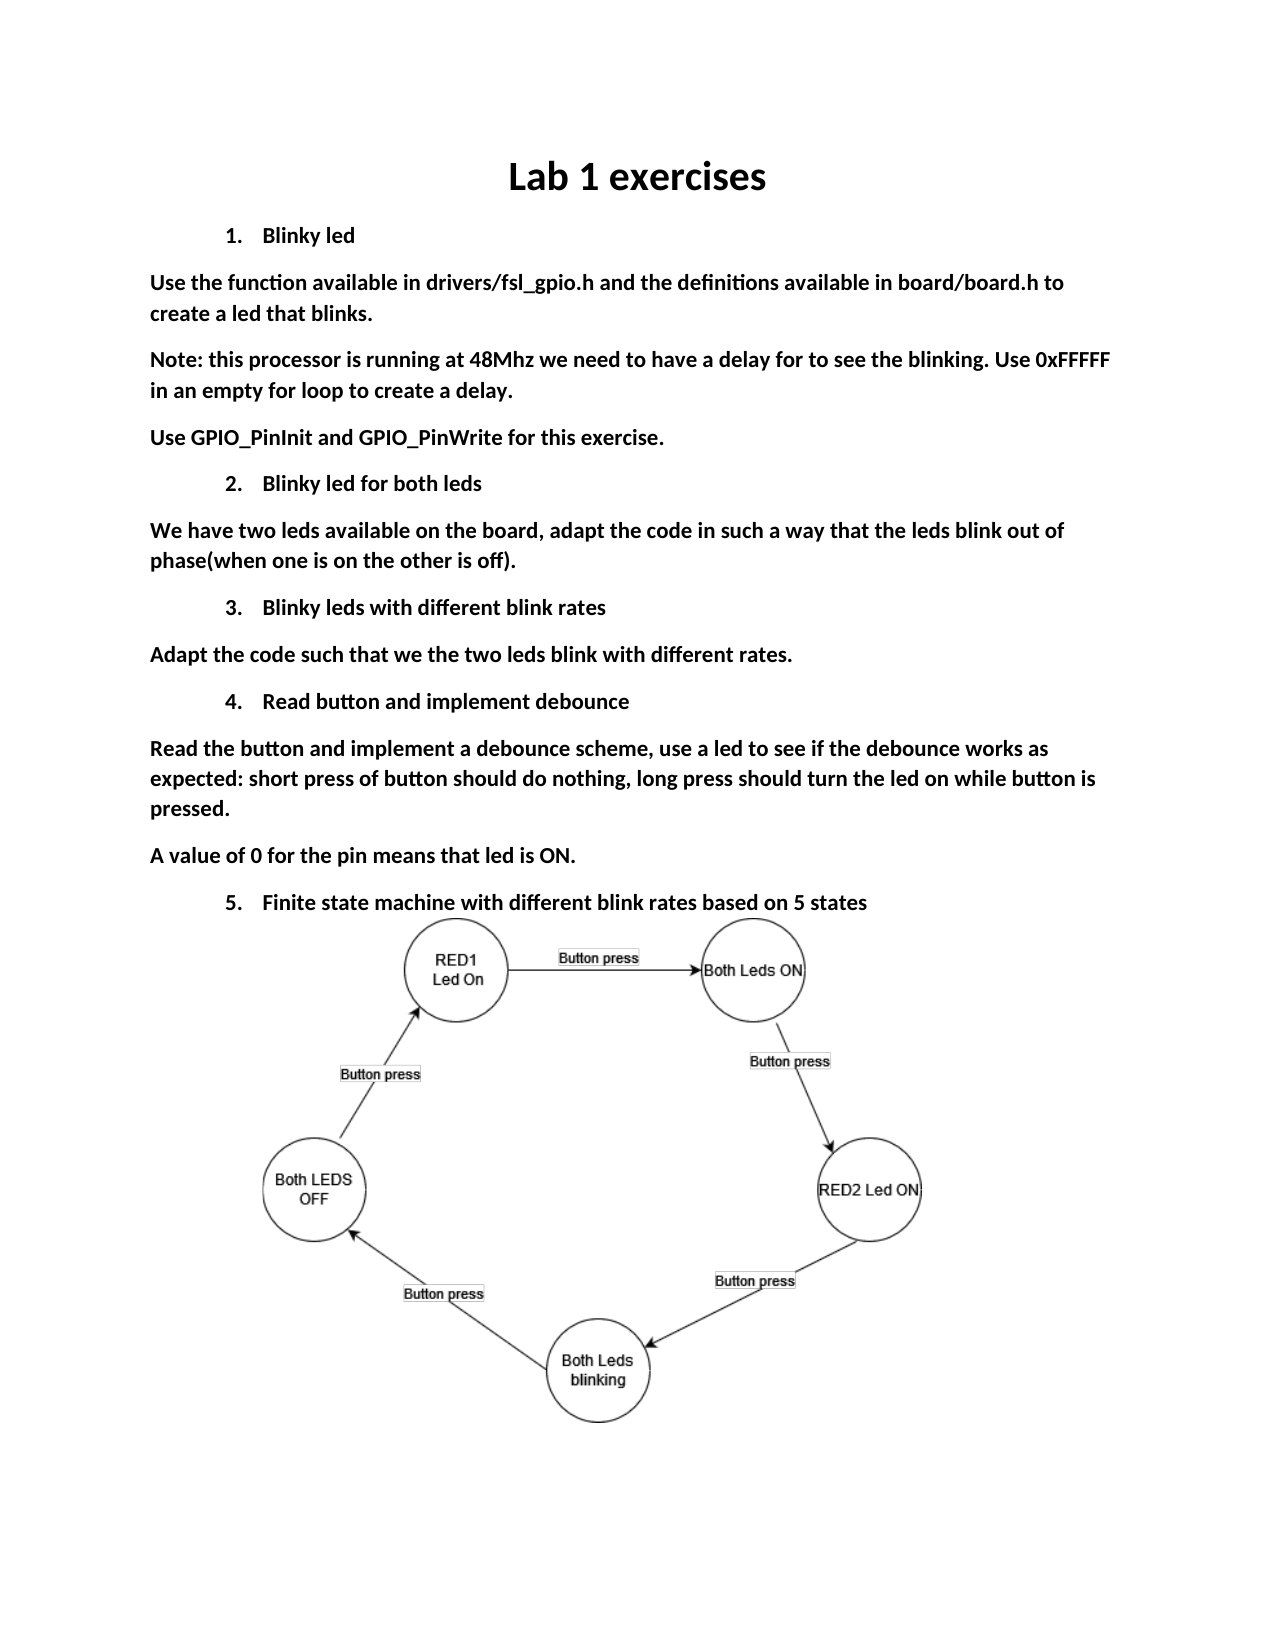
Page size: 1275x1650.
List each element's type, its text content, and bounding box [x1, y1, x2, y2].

list Read button and implement debounce [225, 687, 1125, 715]
text A value of 0 for the pin means that led is ON. [150, 841, 1125, 869]
list Blinky leds with different blink rates [225, 593, 1125, 621]
text Read the button and implement a debounce scheme, use a led to see if the debounce works as expected: short press of button should do nothing, long press should turn the led on while button is pressed. [150, 734, 1125, 822]
list Blinky led for both leds [225, 469, 1125, 497]
text Lab 1 exercises [150, 150, 1125, 201]
picture [262, 918, 922, 1423]
text Use GPIO_PinInit and GPIO_PinWrite for this exercise. [150, 423, 1125, 451]
text We have two leds available on the board, adapt the code in such a way that the leds blink out of phase(when one is on the other is off). [150, 516, 1125, 574]
list Finite state machine with different blink rates based on 5 states [225, 888, 1125, 916]
list Blinky led [225, 222, 1125, 249]
text Adapt the code such that we the two leds blink with different rates. [150, 640, 1125, 668]
text Use the function available in drivers/fsl_gpio.h and the definitions available in board/board.h to create a led that blinks. [150, 268, 1125, 327]
text Note: this processor is running at 48Mhz we need to have a delay for to see the blinking. Use 0xFFFFF in an empty for loop to create a delay. [150, 346, 1125, 404]
